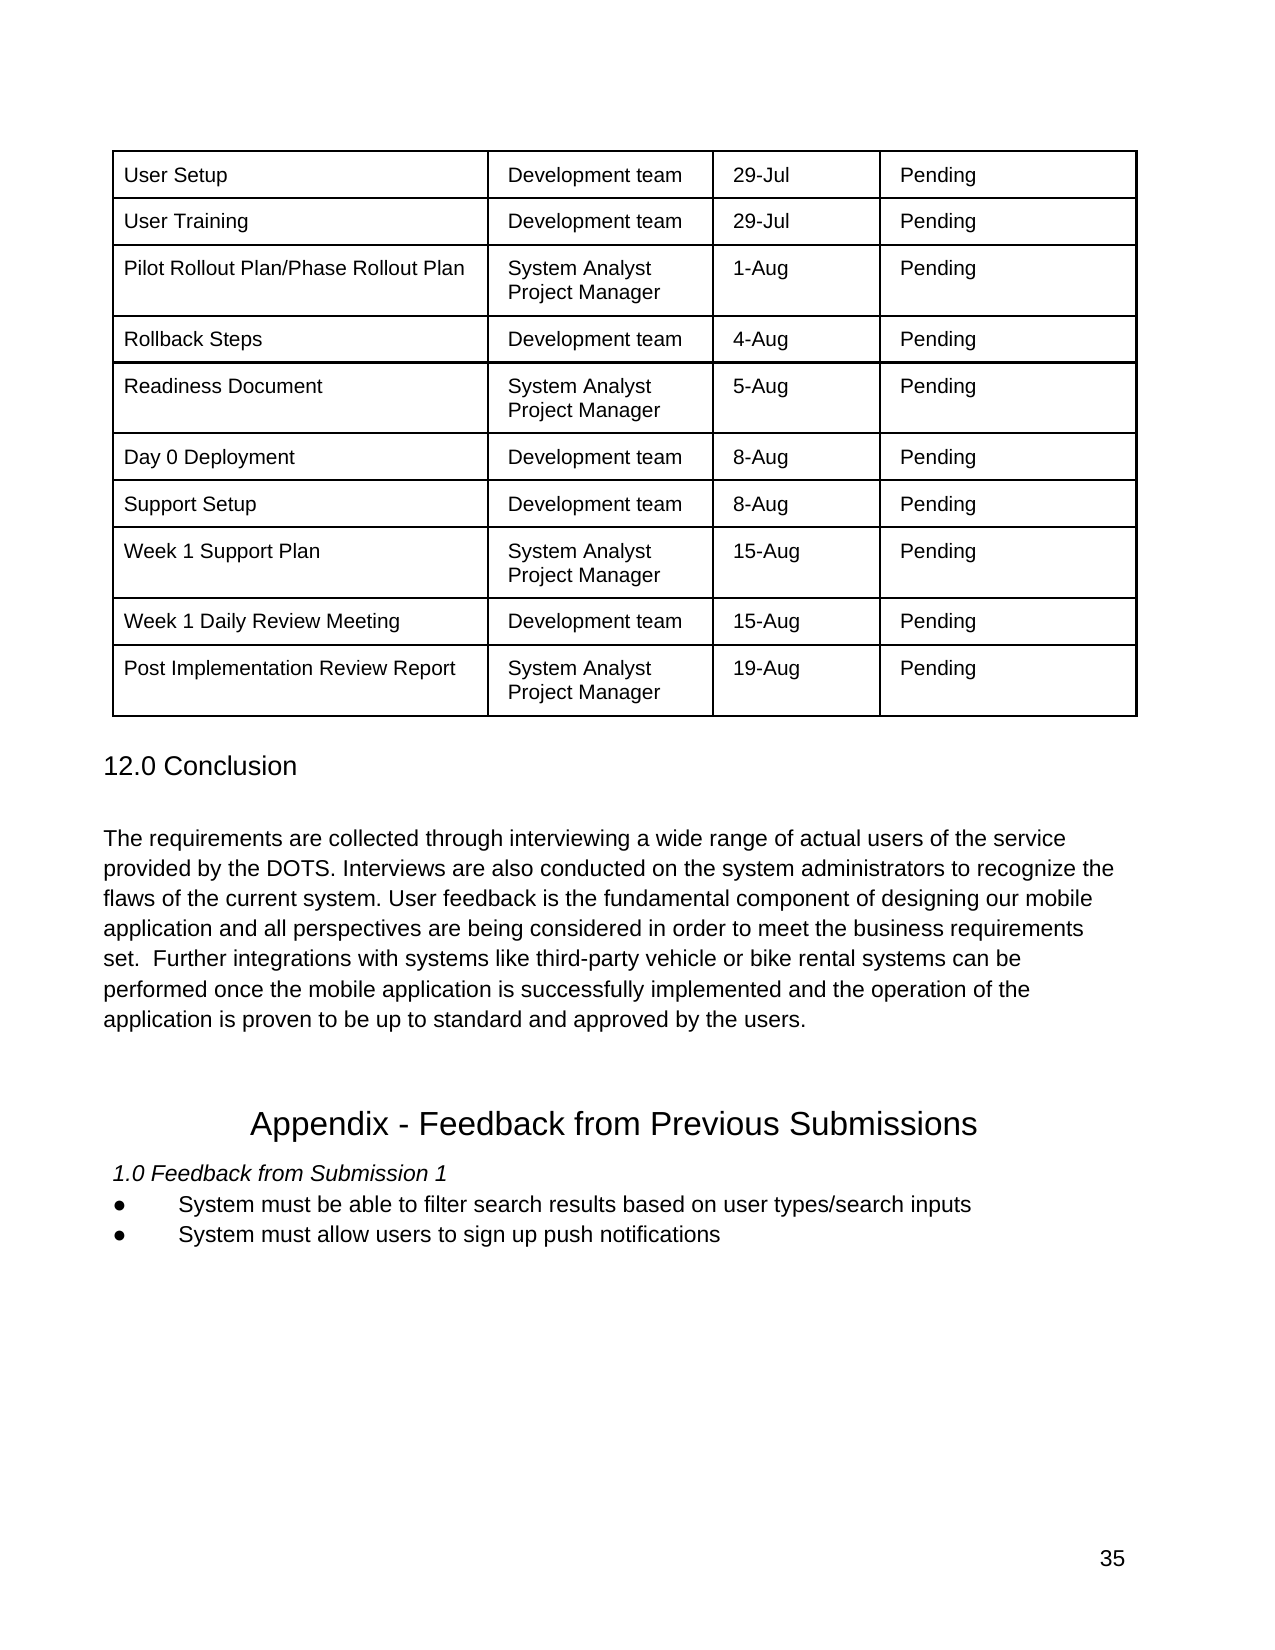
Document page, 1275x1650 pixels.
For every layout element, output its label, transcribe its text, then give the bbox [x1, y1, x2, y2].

table_cell User Setup [114, 152, 487, 197]
table_cell 15-Aug [714, 528, 879, 597]
table_cell 15-Aug [714, 599, 879, 644]
table_cell System Analyst Project Manager [489, 364, 712, 432]
table_cell Pilot Rollout Plan/Phase Rollout Plan [114, 246, 487, 314]
table_cell 19-Aug [714, 646, 879, 714]
table_cell Pending [881, 317, 1135, 361]
table_cell Pending [881, 434, 1135, 479]
subtitle 12.0 Conclusion [103, 750, 1125, 781]
table_cell Readiness Document [114, 364, 487, 432]
table_cell Development team [489, 317, 712, 361]
table_cell Development team [489, 434, 712, 479]
table_cell Week 1 Support Plan [114, 528, 487, 597]
table_cell Pending [881, 246, 1135, 314]
table_cell System Analyst Project Manager [489, 528, 712, 597]
table_cell Development team [489, 481, 712, 526]
table_cell System Analyst Project Manager [489, 646, 712, 714]
table_cell 4-Aug [714, 317, 879, 361]
table_cell Post Implementation Review Report [114, 646, 487, 714]
table_cell System Analyst Project Manager [489, 246, 712, 314]
table_cell Development team [489, 152, 712, 197]
subtitle Appendix - Feedback from Previous Submissions [103, 1104, 1125, 1142]
table_cell Pending [881, 528, 1135, 597]
table_cell Pending [881, 599, 1135, 644]
table_cell Pending [881, 199, 1135, 244]
list System must allow users to sign up push notifications [112, 1221, 1125, 1247]
table_cell 8-Aug [714, 434, 879, 479]
text 1.0 Feedback from Submission 1 [112, 1160, 1125, 1187]
table_cell Rollback Steps [114, 317, 487, 361]
table_cell Development team [489, 599, 712, 644]
table_cell Development team [489, 199, 712, 244]
table_cell 1-Aug [714, 246, 879, 314]
table_cell Pending [881, 364, 1135, 432]
table_cell Pending [881, 646, 1135, 714]
list System must be able to filter search results based on user types/search inputs [112, 1191, 1125, 1217]
table_cell 5-Aug [714, 364, 879, 432]
table_cell User Training [114, 199, 487, 244]
table_cell Support Setup [114, 481, 487, 526]
table_cell Pending [881, 481, 1135, 526]
text The requirements are collected through interviewing a wide range of actual users of the service provided by the DOTS. Interviews are also conducted on the system administrators to recognize the flaws of the current system. User feedback is the fundamental component of designing our mobile application and all perspectives are being considered in order to meet the business requirements set. Further integrations with systems like third-party vehicle or bike rental systems can be performed once the mobile application is successfully implemented and the operation of the application is proven to be up to standard and approved by the users. [103, 824, 1125, 1032]
table_cell 29-Jul [714, 152, 879, 197]
table_cell Day 0 Deployment [114, 434, 487, 479]
table_cell 29-Jul [714, 199, 879, 244]
table_cell 8-Aug [714, 481, 879, 526]
table_cell Week 1 Daily Review Meeting [114, 599, 487, 644]
table_cell Pending [881, 152, 1135, 197]
